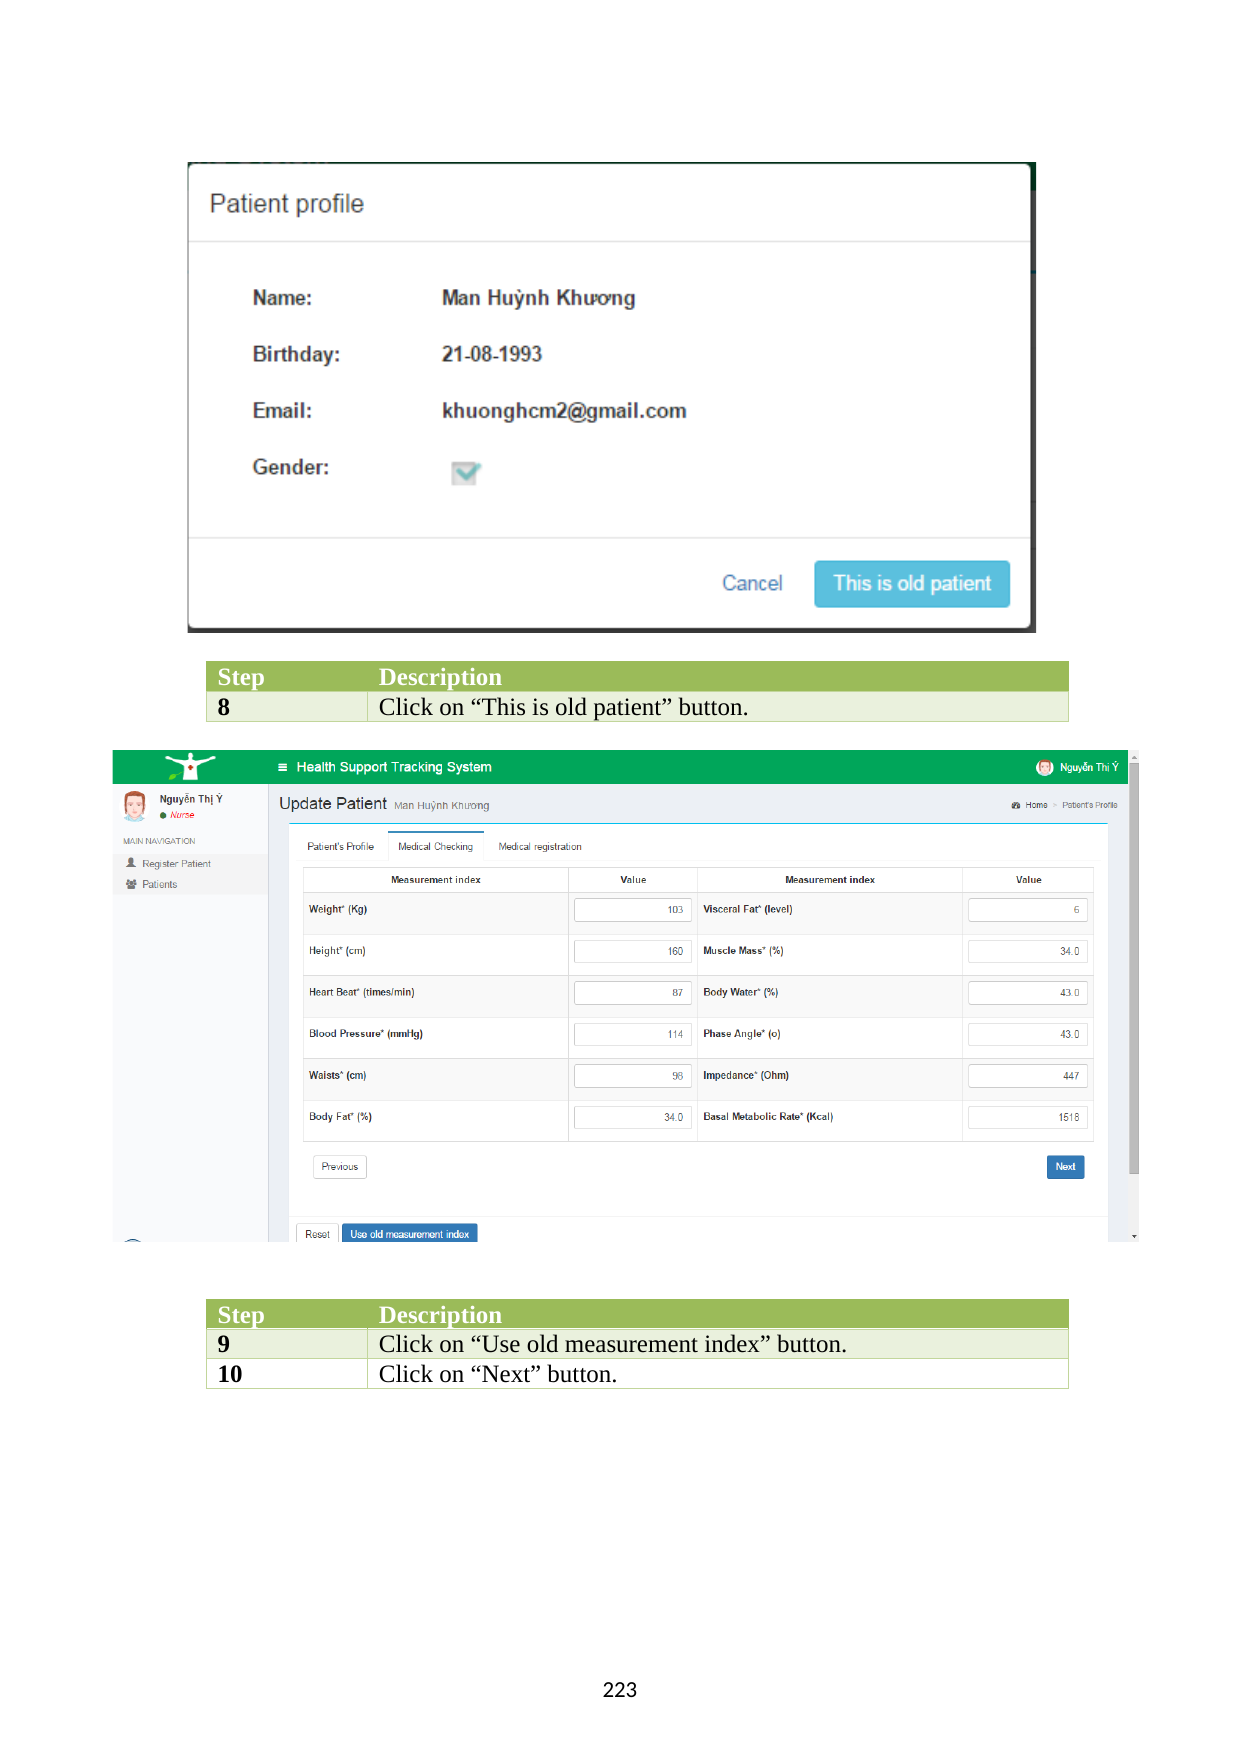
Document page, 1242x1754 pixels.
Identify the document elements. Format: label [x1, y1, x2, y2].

picture [187, 162, 1037, 633]
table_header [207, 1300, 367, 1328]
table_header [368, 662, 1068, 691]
picture [112, 750, 1139, 1242]
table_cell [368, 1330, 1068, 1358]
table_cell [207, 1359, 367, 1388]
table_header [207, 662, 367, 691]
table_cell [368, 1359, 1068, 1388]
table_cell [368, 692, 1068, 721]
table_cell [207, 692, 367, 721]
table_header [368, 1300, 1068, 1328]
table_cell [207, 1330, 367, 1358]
